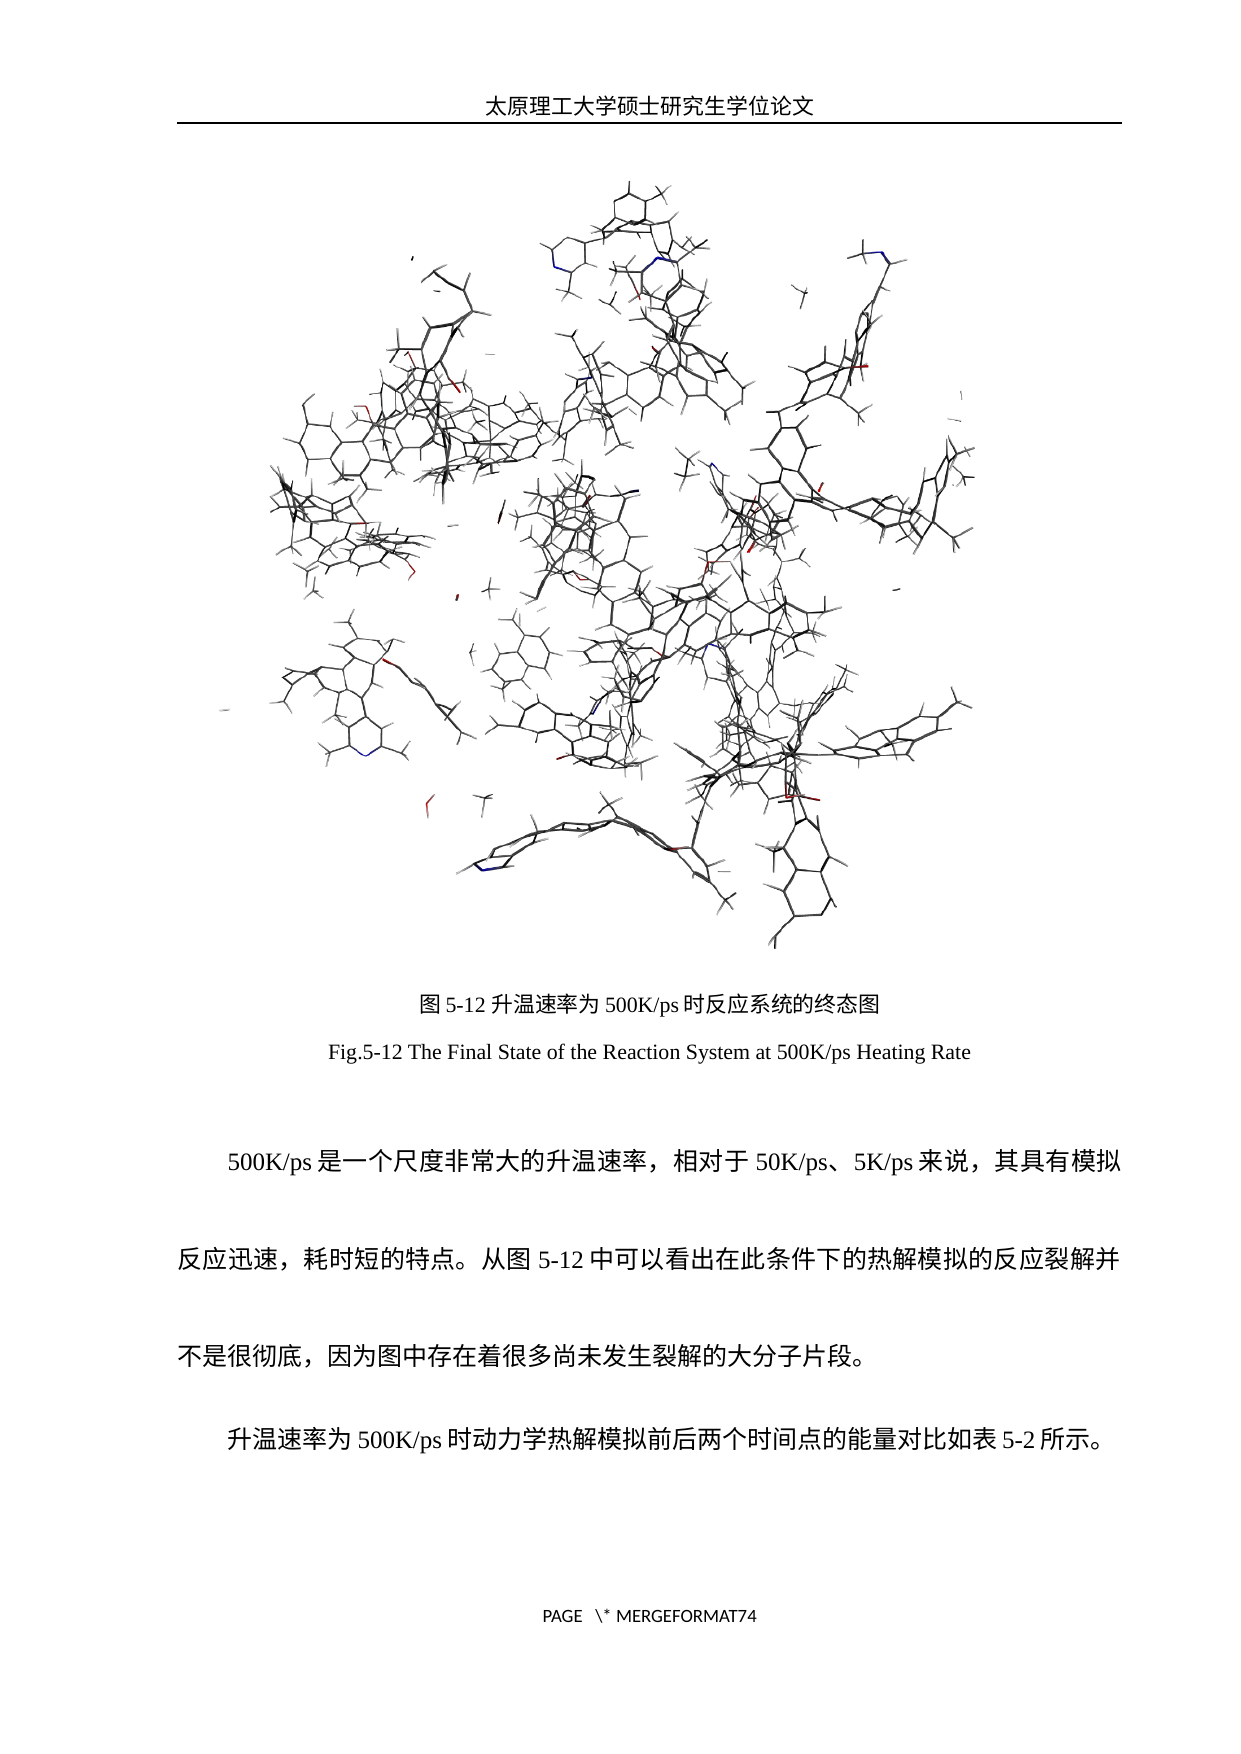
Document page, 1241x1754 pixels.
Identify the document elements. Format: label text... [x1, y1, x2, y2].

text 图5-12 升温速率为500K/ps时反应系统的终态图 [177, 987, 1122, 1019]
picture [177, 161, 1039, 962]
text 升温速率为500K/ps时动力学热解模拟前后两个时间点的能量对比如表5-2所示。 [177, 1406, 1122, 1471]
text Fig.5-12 The Final State of the Reaction System at 500K/ps Heating Rate [177, 1035, 1122, 1068]
text 500K/ps是一个尺度非常大的升温速率，相对于50K/ps、5K/ps来说，其具有模拟反应迅速，耗时短的特点。从图5-12中可以看出在此条件下的热解模拟的反应裂解并不是很彻底，因为图中存在着很多尚未发生裂解的大分子片段。 [177, 1127, 1122, 1387]
